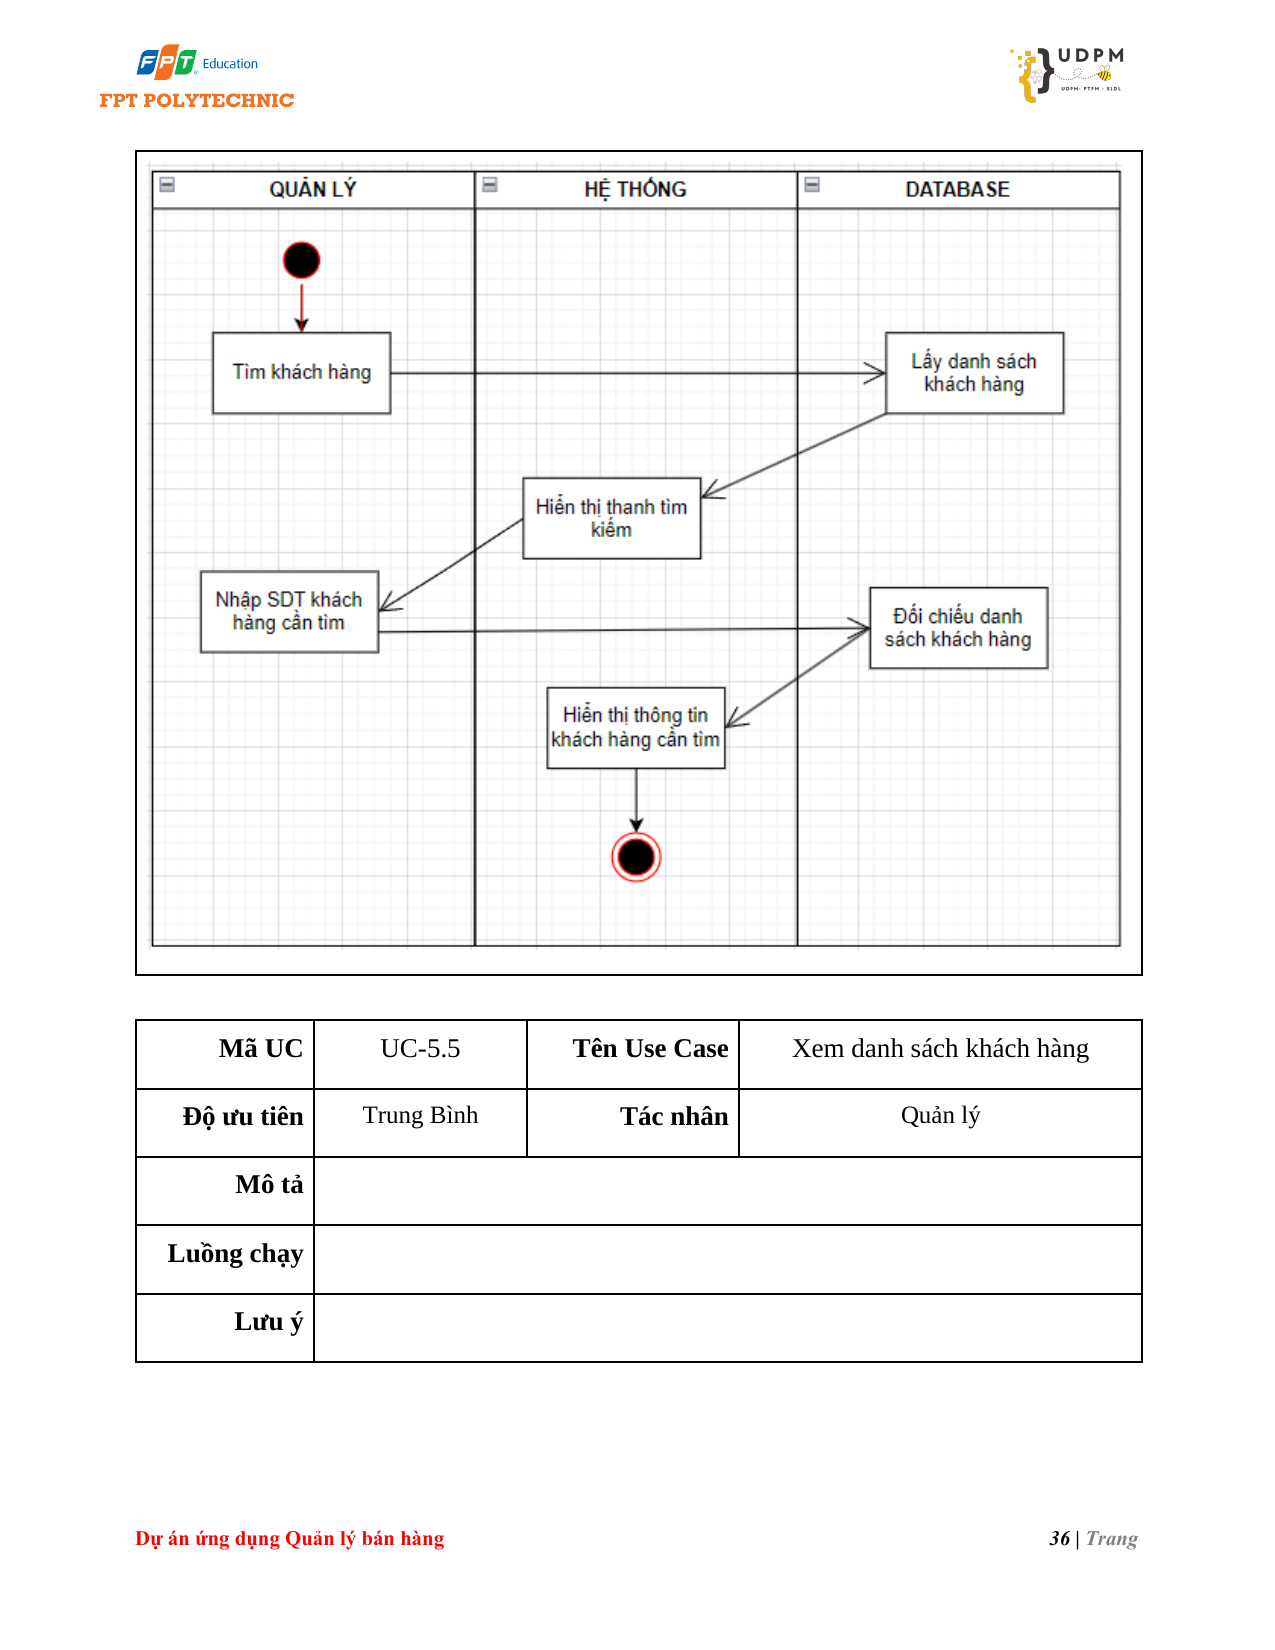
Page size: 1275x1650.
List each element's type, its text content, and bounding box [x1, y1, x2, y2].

picture [93, 36, 300, 122]
table_cell Trung Bình [315, 1090, 526, 1156]
table_cell Quản lý [740, 1090, 1141, 1156]
table_cell [315, 1158, 1141, 1224]
table_header Tên Use Case [528, 1021, 738, 1088]
table_cell Mô tả [137, 1158, 313, 1224]
table_cell [137, 152, 1141, 974]
table_header UC-5.5 [315, 1021, 526, 1088]
picture [146, 162, 1122, 950]
table_cell [315, 1226, 1141, 1293]
table_header Mã UC [137, 1021, 313, 1088]
table_cell Luồng chạy [137, 1226, 313, 1293]
table_header Xem danh sách khách hàng [740, 1021, 1141, 1088]
table_cell [315, 1295, 1141, 1361]
table_cell Tác nhân [528, 1090, 738, 1156]
table_cell Lưu ý [137, 1295, 313, 1361]
table_cell Độ ưu tiên [137, 1090, 313, 1156]
picture [990, 29, 1154, 119]
